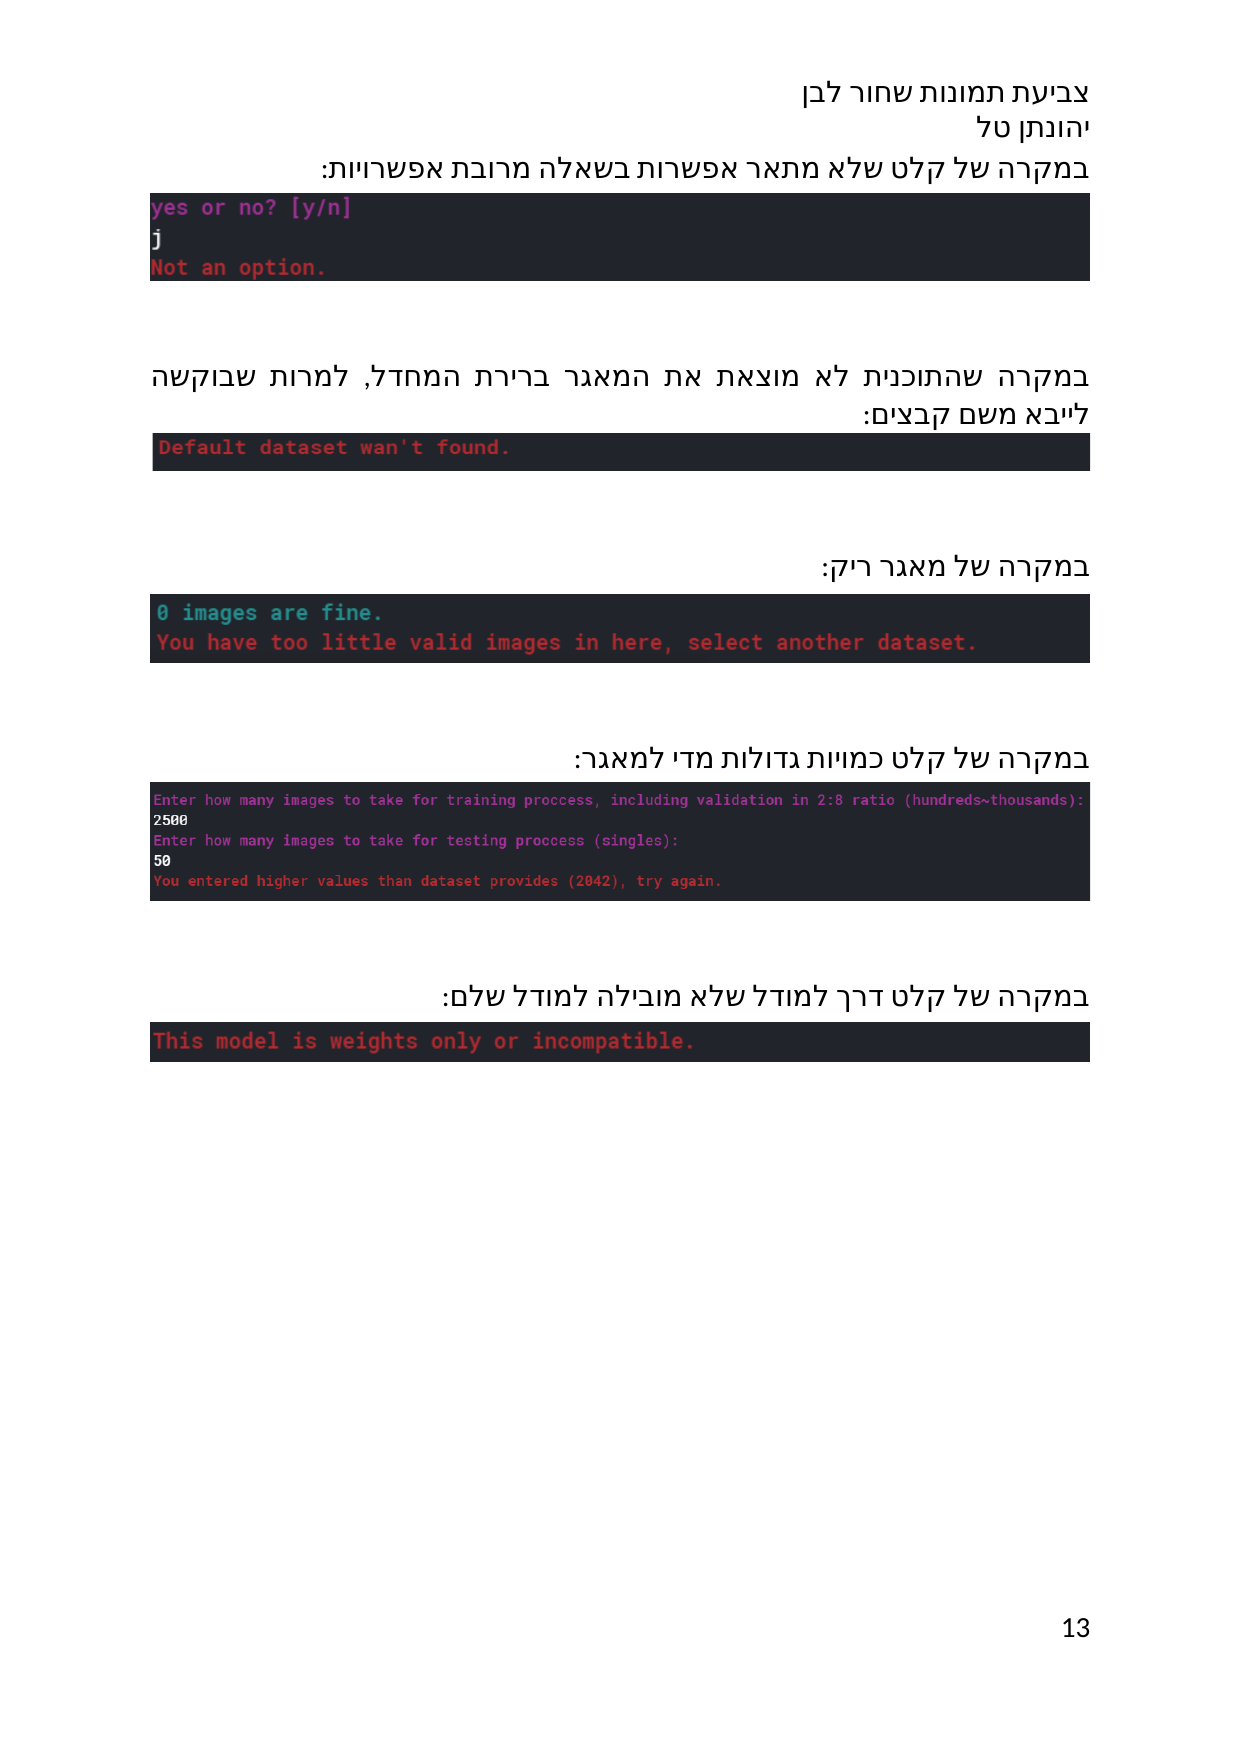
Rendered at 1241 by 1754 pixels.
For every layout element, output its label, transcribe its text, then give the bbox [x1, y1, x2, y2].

picture [150, 782, 1091, 901]
text במקרה של קלט כמויות גדולות מדי למאגר: [150, 740, 1090, 776]
picture [150, 193, 1090, 281]
text במקרה שהתוכנית לא מוצאת את המאגר ברירת המחדל, למרות שבוקשה לייבא משם קבצים: [150, 358, 1090, 432]
picture [150, 594, 1090, 663]
text במקרה של קלט דרך למודל שלא מובילה למודל שלם: [150, 978, 1090, 1013]
text במקרה של קלט שלא מתאר אפשרות בשאלה מרובת אפשרויות: [150, 150, 1090, 186]
picture [150, 1022, 1090, 1062]
picture [152, 433, 1091, 471]
text במקרה של מאגר ריק: [150, 548, 1090, 584]
